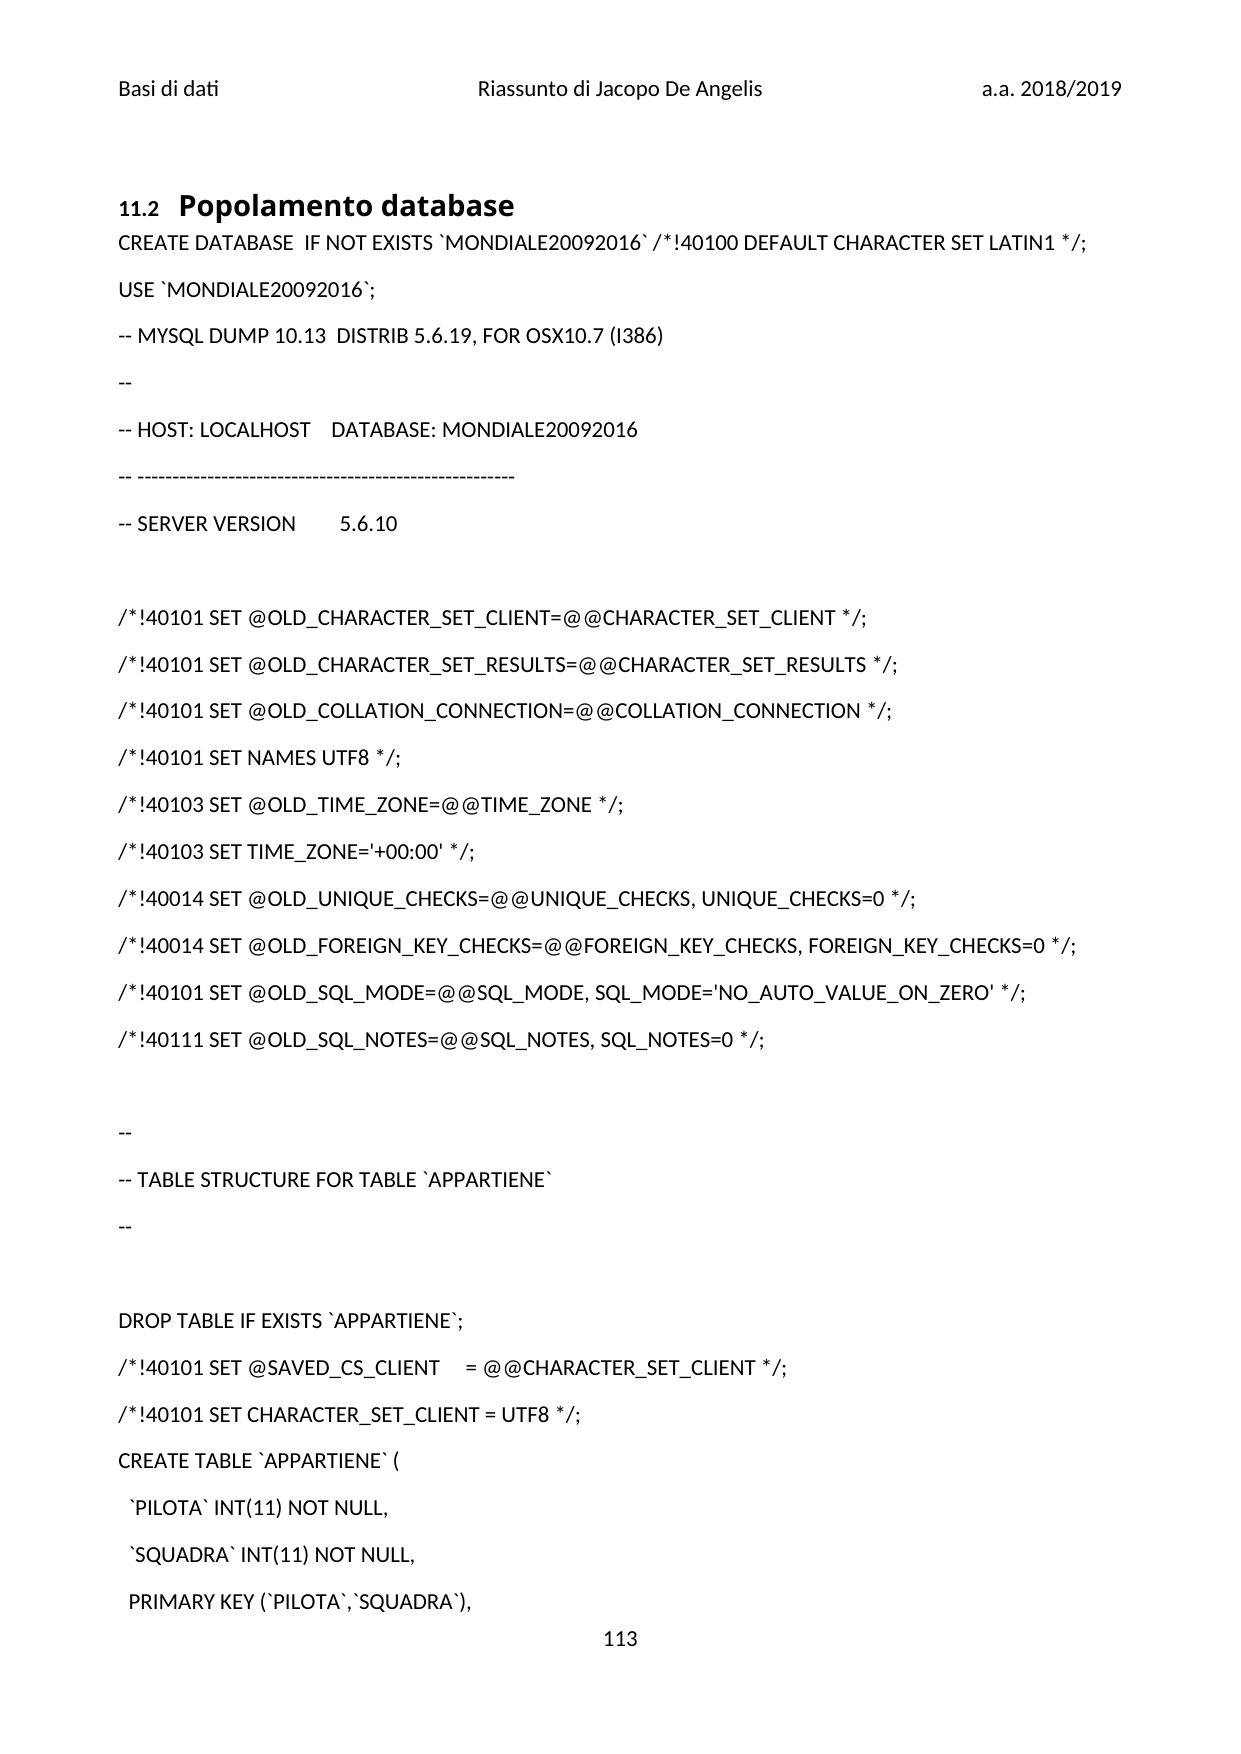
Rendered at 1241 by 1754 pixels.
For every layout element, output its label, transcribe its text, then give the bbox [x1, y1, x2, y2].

text /*!40101 SET @OLD_CHARACTER_SET_RESULTS=@@CHARACTER_SET_RESULTS */; [118, 650, 1122, 678]
text /*!40103 SET @OLD_TIME_ZONE=@@TIME_ZONE */; [118, 790, 1122, 818]
text `Pilota` int(11) NOT NULL, [118, 1493, 1122, 1522]
text -- Server version 5.6.10 [118, 509, 1122, 537]
text USE `mondiale20092016`; [118, 275, 1122, 303]
text /*!40014 SET @OLD_FOREIGN_KEY_CHECKS=@@FOREIGN_KEY_CHECKS, FOREIGN_KEY_CHECKS=0 */; [118, 931, 1122, 959]
text /*!40101 SET @OLD_COLLATION_CONNECTION=@@COLLATION_CONNECTION */; [118, 697, 1122, 725]
text -- Host: localhost Database: mondiale20092016 [118, 415, 1122, 443]
text /*!40101 SET character_set_client = utf8 */; [118, 1400, 1122, 1428]
text -- [118, 1118, 1122, 1147]
text /*!40014 SET @OLD_UNIQUE_CHECKS=@@UNIQUE_CHECKS, UNIQUE_CHECKS=0 */; [118, 884, 1122, 912]
text -- MySQL dump 10.13 Distrib 5.6.19, for osx10.7 (i386) [118, 322, 1122, 350]
text CREATE TABLE `Appartiene` ( [118, 1447, 1122, 1475]
text /*!40101 SET @OLD_CHARACTER_SET_CLIENT=@@CHARACTER_SET_CLIENT */; [118, 603, 1122, 631]
text -- ------------------------------------------------------ [118, 462, 1122, 490]
text -- Table structure for table `Appartiene` [118, 1165, 1122, 1193]
text /*!40111 SET @OLD_SQL_NOTES=@@SQL_NOTES, SQL_NOTES=0 */; [118, 1025, 1122, 1053]
text CREATE DATABASE IF NOT EXISTS `mondiale20092016` /*!40100 DEFAULT CHARACTER SET latin1 */; [118, 228, 1122, 256]
text /*!40101 SET @OLD_SQL_MODE=@@SQL_MODE, SQL_MODE='NO_AUTO_VALUE_ON_ZERO' */; [118, 978, 1122, 1006]
text /*!40101 SET @saved_cs_client = @@character_set_client */; [118, 1353, 1122, 1381]
subtitle Popolamento database [118, 185, 1122, 225]
text -- [118, 368, 1122, 397]
text PRIMARY KEY (`Pilota`,`Squadra`), [118, 1587, 1122, 1615]
text /*!40103 SET TIME_ZONE='+00:00' */; [118, 837, 1122, 865]
text DROP TABLE IF EXISTS `Appartiene`; [118, 1306, 1122, 1334]
text `Squadra` int(11) NOT NULL, [118, 1540, 1122, 1568]
text /*!40101 SET NAMES utf8 */; [118, 743, 1122, 772]
text -- [118, 1212, 1122, 1240]
